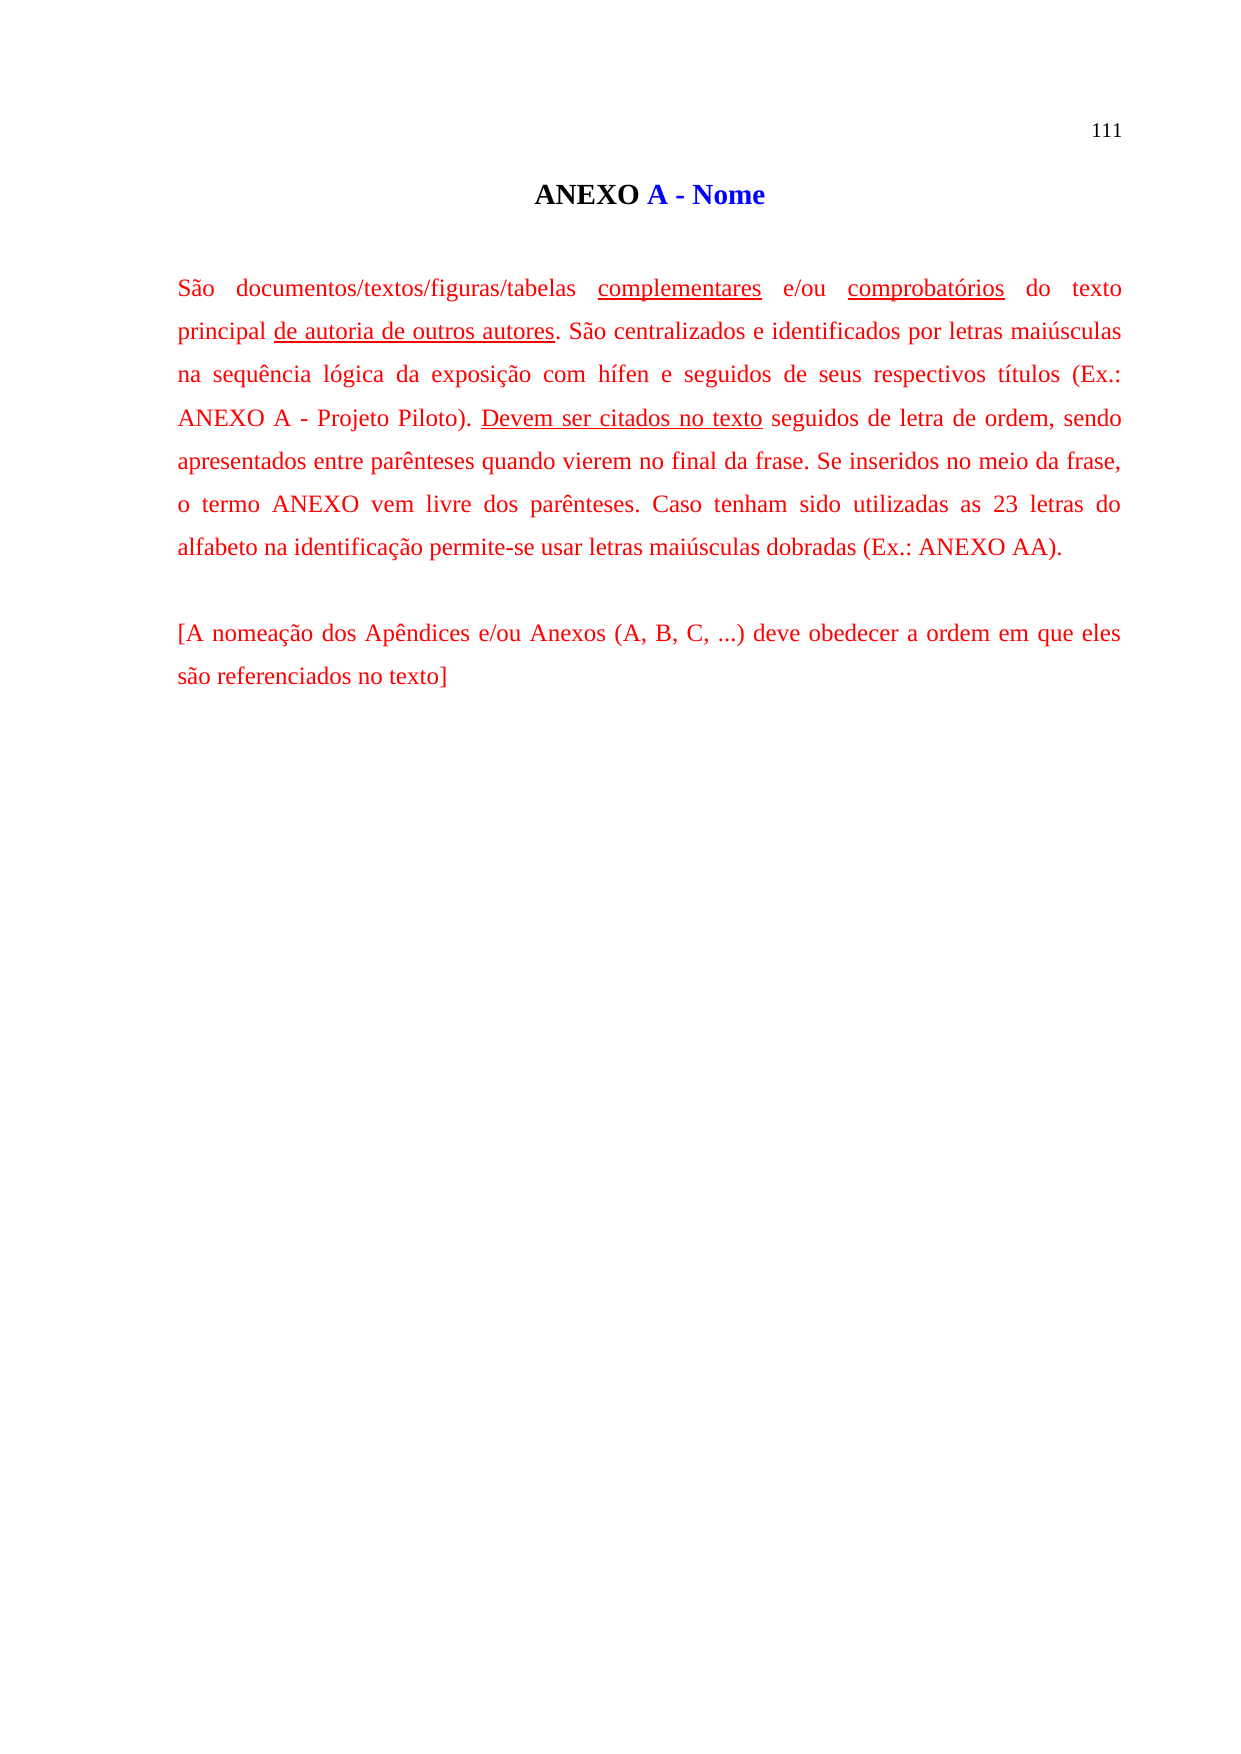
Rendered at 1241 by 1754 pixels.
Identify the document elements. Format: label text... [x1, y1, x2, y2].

text São documentos/textos/figuras/tabelas complementares e/ou comprobatórios do texto principal de autoria de outros autores. São centralizados e identificados por letras maiúsculas na sequência lógica da exposição com hífen e seguidos de seus respectivos títulos (Ex.: ANEXO A - Projeto Piloto). Devem ser citados no texto seguidos de letra de ordem, sendo apresentados entre parênteses quando vierem no final da frase. Se inseridos no meio da frase, o termo ANEXO vem livre dos parênteses. Caso tenham sido utilizadas as 23 letras do alfabeto na identificação permite-se usar letras maiúsculas dobradas (Ex.: ANEXO AA). [177, 273, 1122, 561]
subtitle ANEXO A - Nome [177, 177, 1122, 211]
text [A nomeação dos Apêndices e/ou Anexos (A, B, C, ...) deve obedecer a ordem em que eles são referenciados no texto] [177, 618, 1122, 690]
